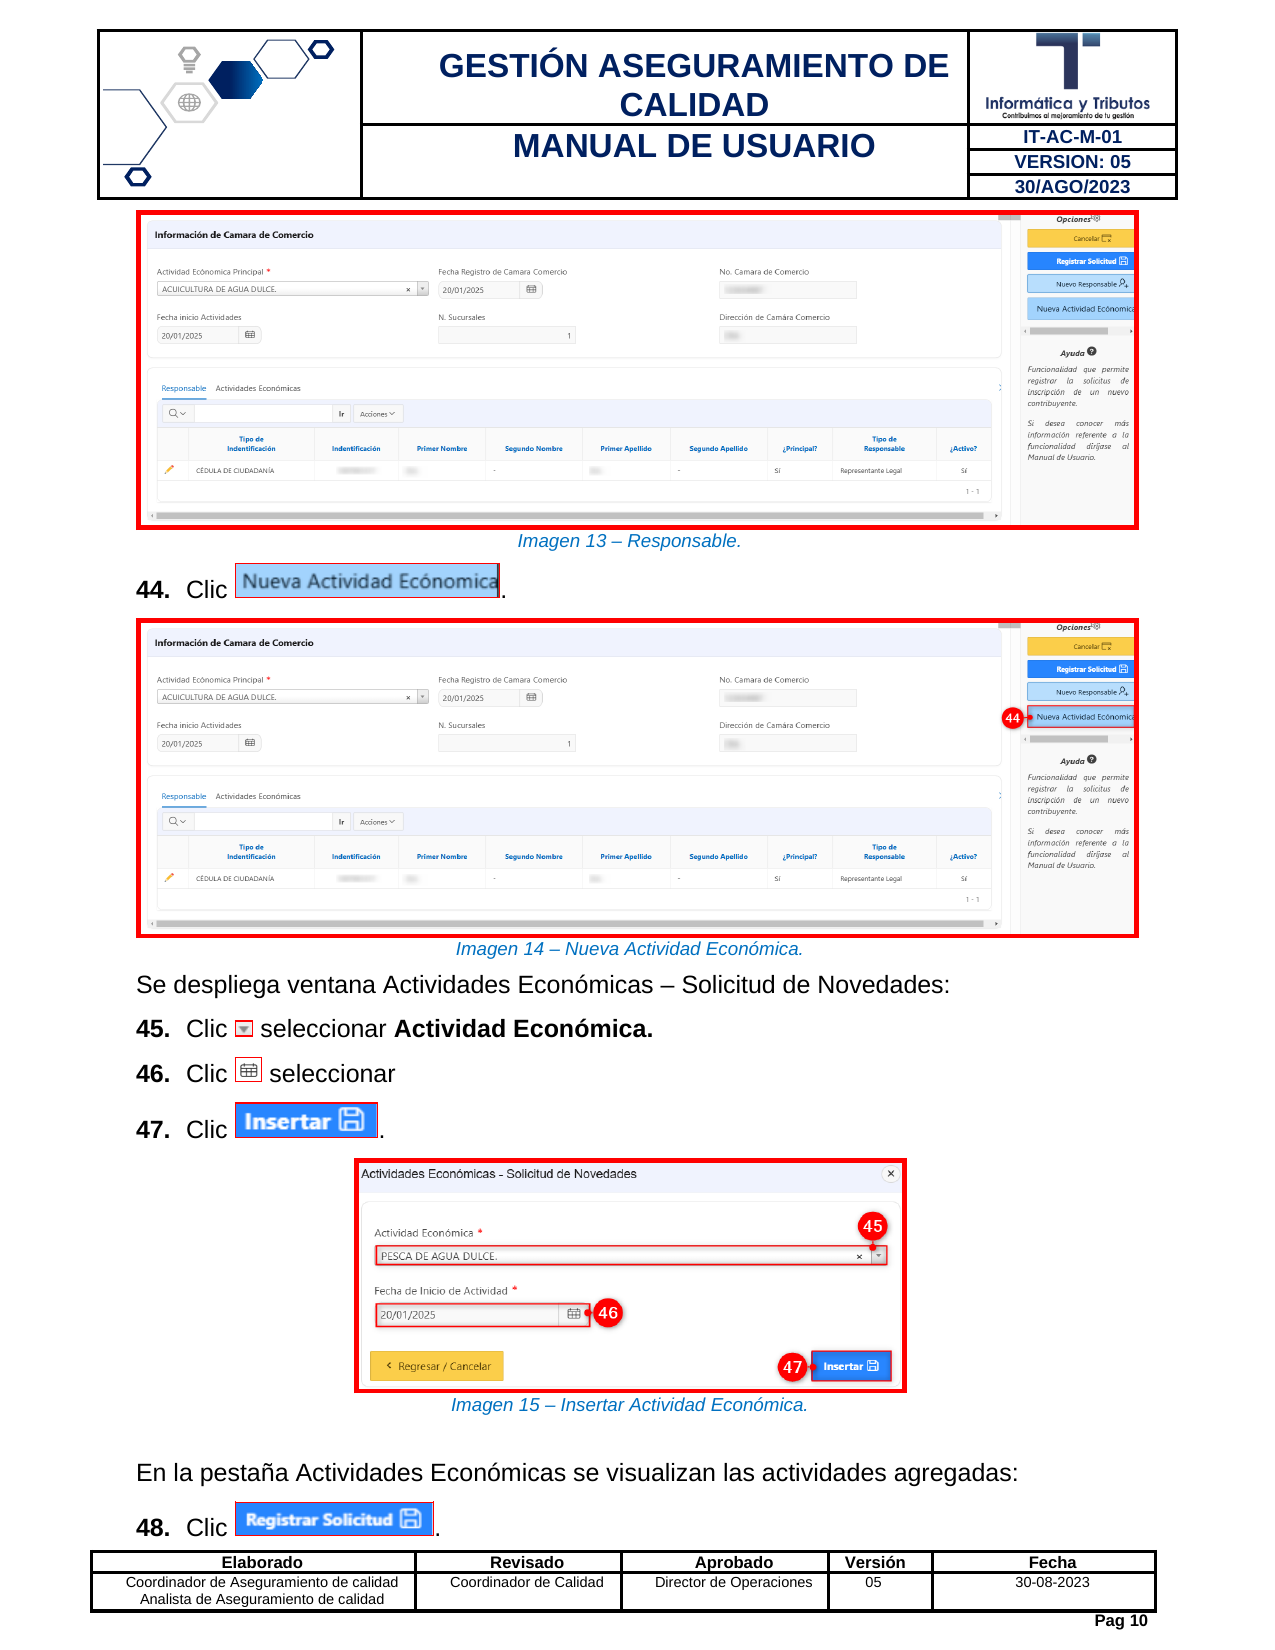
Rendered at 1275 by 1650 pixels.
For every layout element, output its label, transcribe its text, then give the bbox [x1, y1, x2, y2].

list Clic seleccionar Actividad Económica. [136, 1014, 1125, 1042]
list Clic . [136, 1501, 1125, 1542]
list Imagen 14 – Nueva Actividad Económica. [136, 938, 1125, 960]
picture [236, 1022, 252, 1035]
list Clic . [136, 1102, 1125, 1143]
list Imagen 13 – Responsable. [136, 530, 1125, 552]
picture [985, 32, 1150, 120]
picture [141, 215, 1134, 525]
list Clic seleccionar [136, 1057, 1125, 1088]
text En la pestaña Actividades Económicas se visualizan las actividades agregadas: [136, 1458, 1125, 1487]
picture [359, 1163, 902, 1389]
list Clic . [136, 562, 1125, 604]
picture [236, 564, 499, 597]
text Se despliega ventana Actividades Económicas – Solicitud de Novedades: [136, 971, 1125, 999]
picture [236, 1058, 261, 1081]
picture [236, 1503, 433, 1535]
list Imagen 15 – Insertar Actividad Económica. [136, 1393, 1125, 1415]
picture [236, 1104, 377, 1137]
picture [141, 623, 1134, 934]
